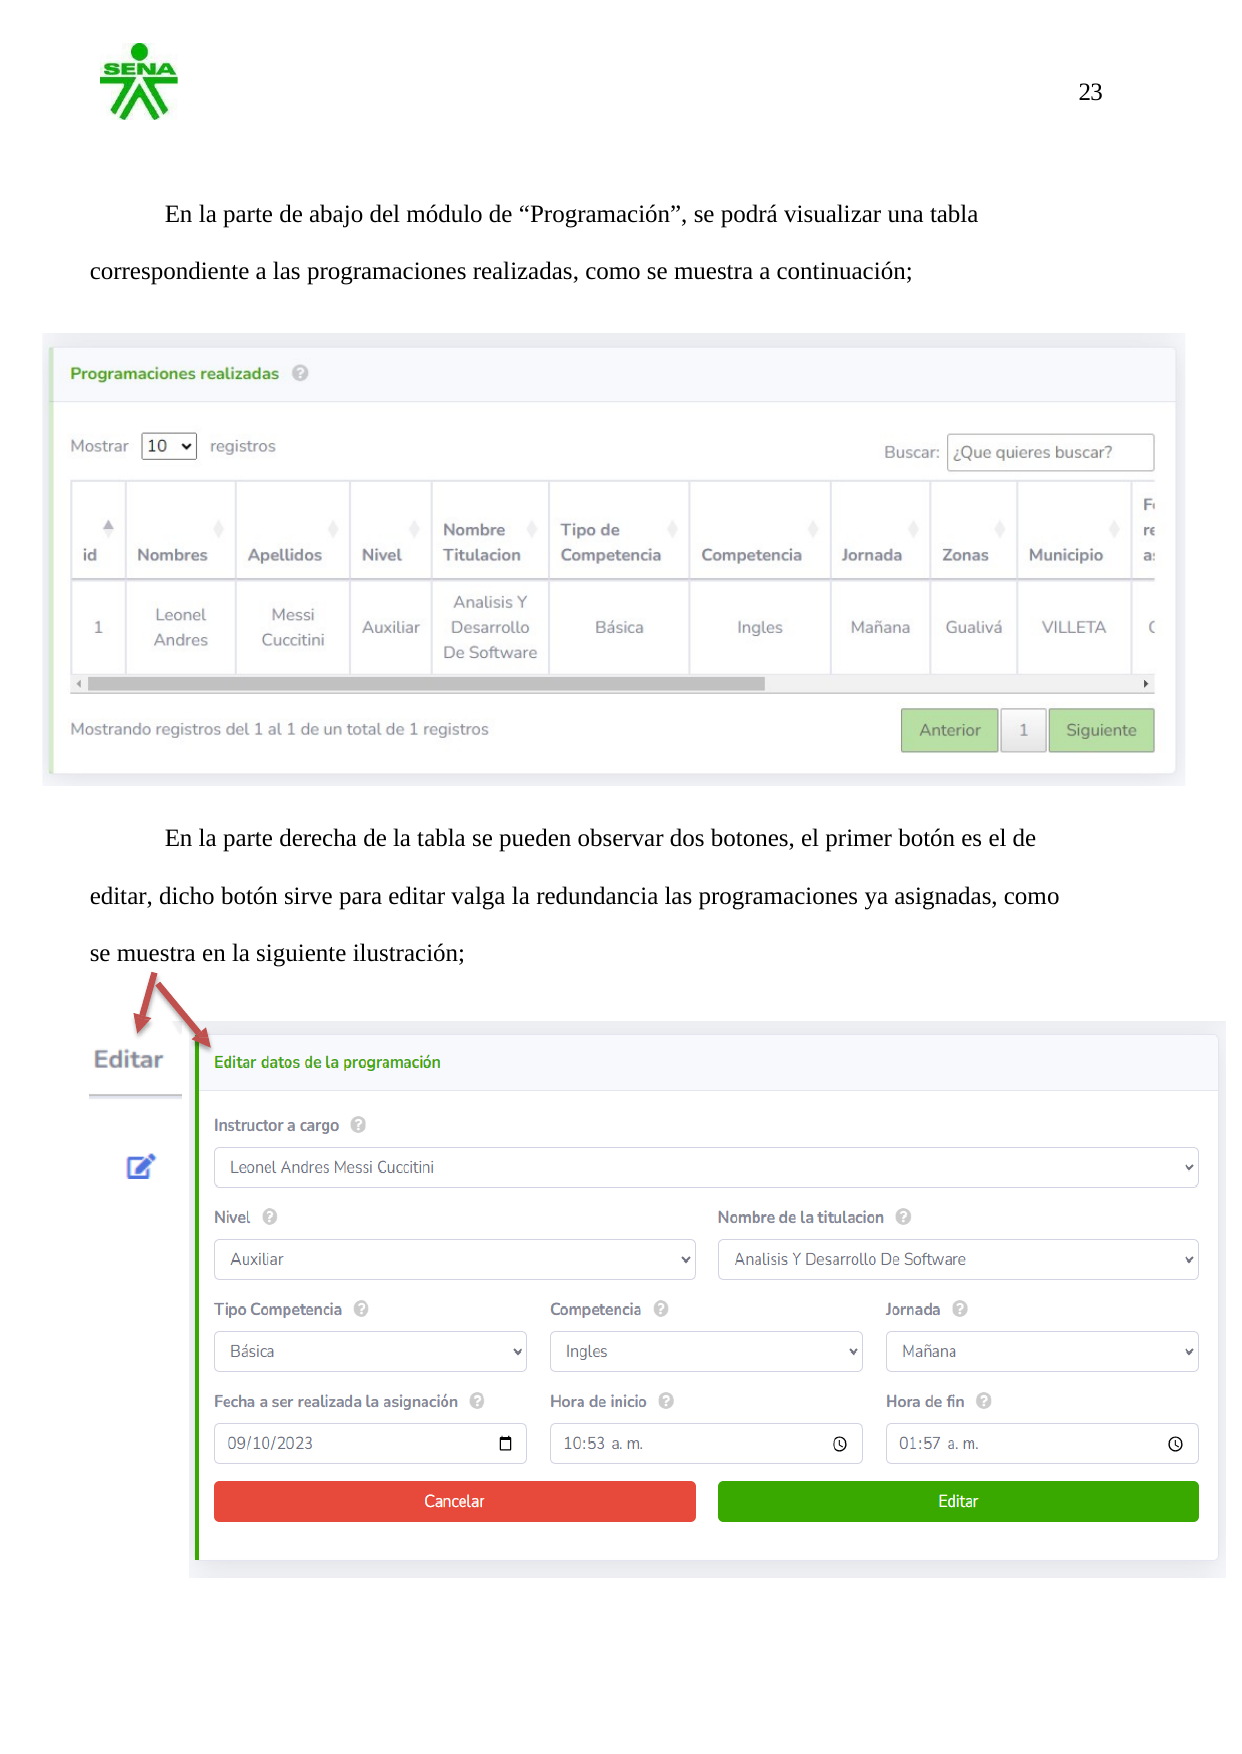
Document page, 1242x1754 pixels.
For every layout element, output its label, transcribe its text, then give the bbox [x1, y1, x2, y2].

text En la parte derecha de la tabla se pueden observar dos botones, el primer botón es el de editar, dicho botón sirve para editar valga la redundancia las programaciones ya asignadas, como se muestra en la siguiente ilustración; [89, 823, 1071, 967]
text En la parte de abajo del módulo de “Programación”, se podrá visualizar una tabla correspondiente a las programaciones realizadas, como se muestra a continuación; [89, 199, 1071, 285]
picture [42, 333, 1186, 786]
picture [100, 43, 178, 120]
picture [89, 968, 1226, 1578]
